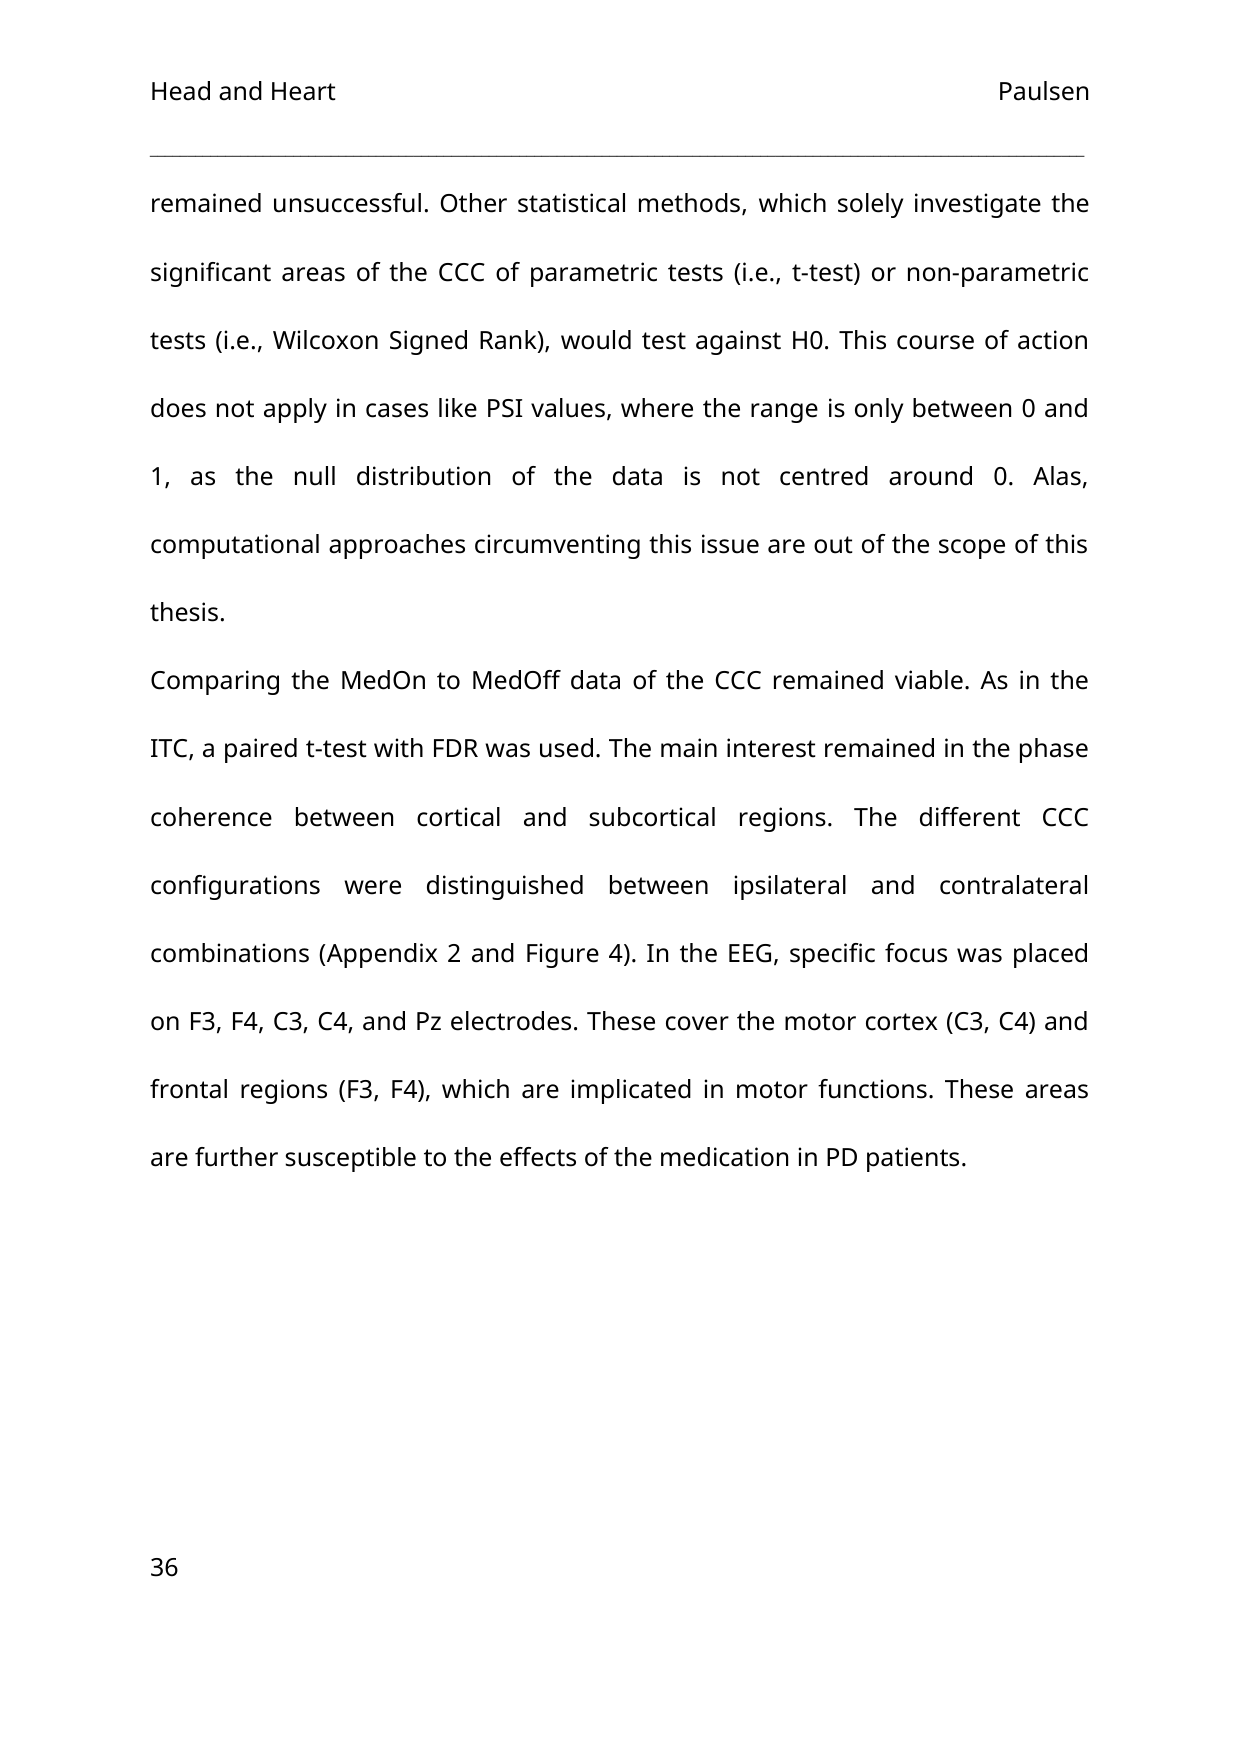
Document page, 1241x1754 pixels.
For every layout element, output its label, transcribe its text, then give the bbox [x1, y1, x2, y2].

text Comparing the MedOn to MedOff data of the CCC remained viable. As in the ITC, a paired t-test with FDR was used. The main interest remained in the phase coherence between cortical and subcortical regions. The different CCC configurations were distinguished between ipsilateral and contralateral combinations (Appendix 2 and Figure 4). In the EEG, specific focus was placed on F3, F4, C3, C4, and Pz electrodes. These cover the motor cortex (C3, C4) and frontal regions (F3, F4), which are implicated in motor functions. These areas are further susceptible to the effects of the medication in PD patients. [150, 663, 1090, 1174]
